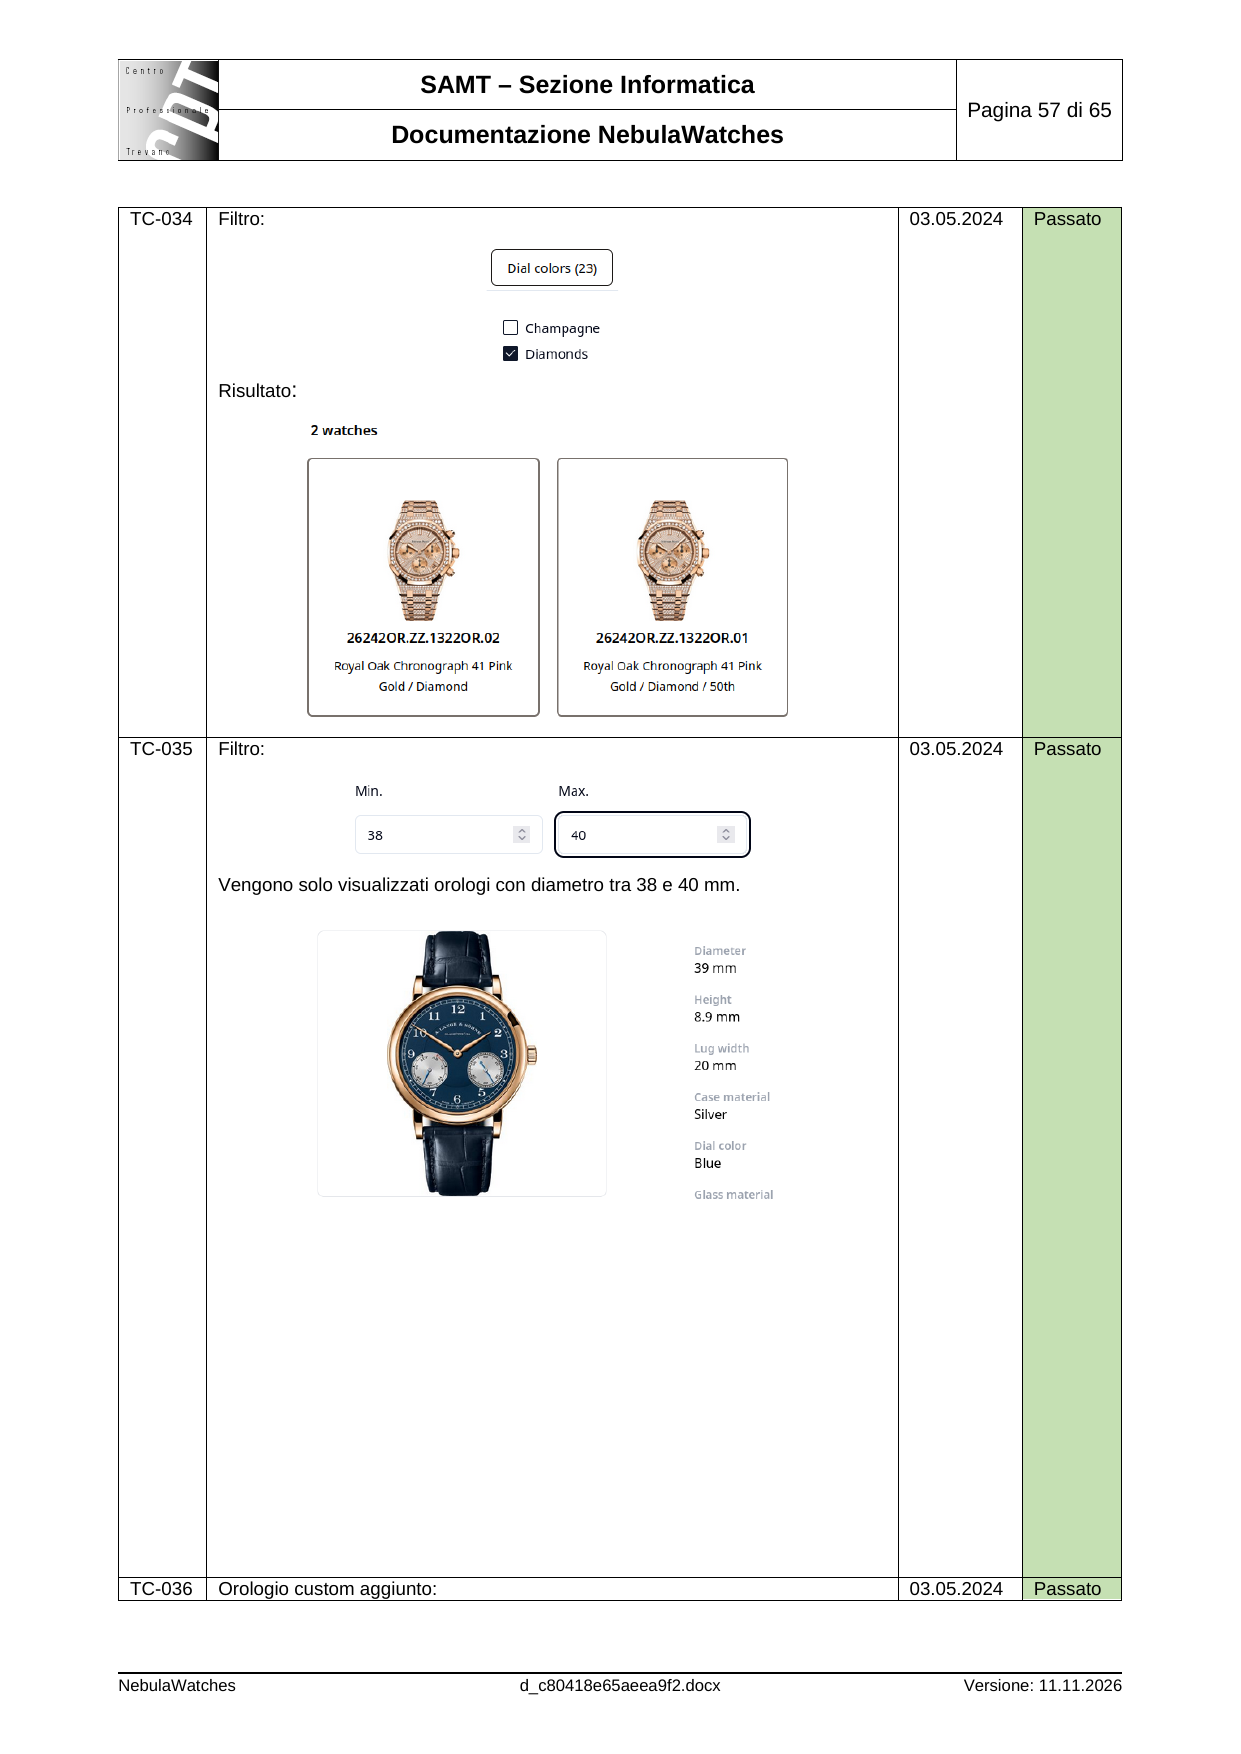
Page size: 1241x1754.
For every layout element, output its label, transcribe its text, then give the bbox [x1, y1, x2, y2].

picture [305, 909, 800, 1200]
table_cell Passato [1023, 208, 1121, 737]
table_cell Passato [1023, 738, 1121, 1577]
table_cell Filtro: Risultato: [207, 208, 898, 737]
table_cell 03.05.2024 [899, 1578, 1022, 1599]
picture [345, 773, 760, 862]
table_cell Filtro: Vengono solo visualizzati orologi con diametro tra 38 e 40 mm. [207, 738, 898, 1577]
table_cell TC-036 [119, 1578, 206, 1599]
table_cell Orologio custom aggiunto: [207, 1578, 898, 1599]
table_cell 03.05.2024 [899, 738, 1022, 1577]
picture [486, 243, 619, 364]
table_cell TC-034 [119, 208, 206, 737]
table_cell 03.05.2024 [899, 208, 1022, 737]
picture [299, 416, 806, 724]
table_cell Passato [1023, 1578, 1121, 1599]
picture [118, 60, 219, 160]
table_cell TC-035 [119, 738, 206, 1577]
